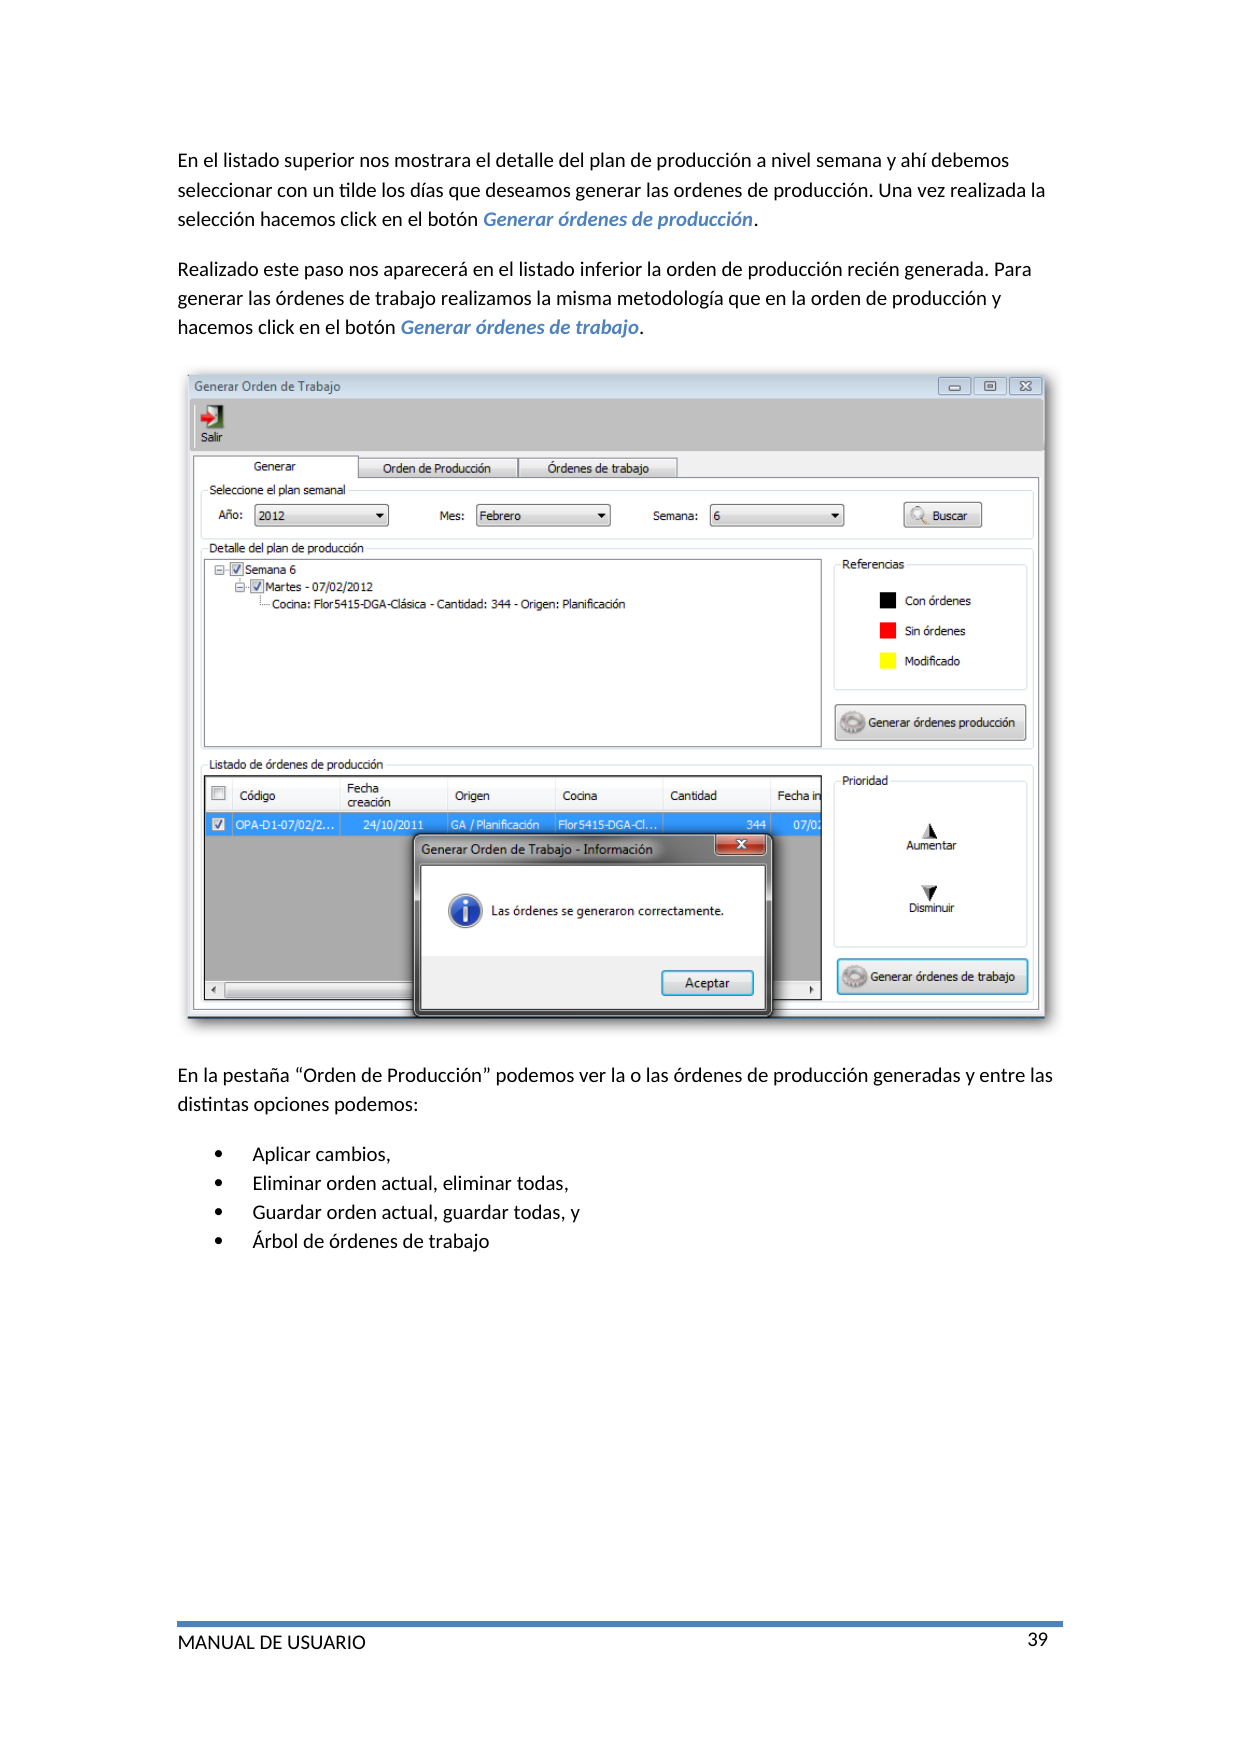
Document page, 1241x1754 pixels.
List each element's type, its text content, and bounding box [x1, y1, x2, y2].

picture [177, 364, 1063, 1038]
list Eliminar orden actual, eliminar todas, [215, 1170, 1063, 1196]
text Realizado este paso nos aparecerá en el listado inferior la orden de producción recién generada. Para generar las órdenes de trabajo realizamos la misma metodología que en la orden de producción y hacemos click en el botón Generar órdenes de trabajo. [177, 256, 1063, 340]
text En la pestaña “Orden de Producción” podemos ver la o las órdenes de producción generadas y entre las distintas opciones podemos: [177, 1062, 1063, 1116]
list Aplicar cambios, [215, 1141, 1063, 1166]
text En el listado superior nos mostrara el detalle del plan de producción a nivel semana y ahí debemos seleccionar con un tilde los días que deseamos generar las ordenes de producción. Una vez realizada la selección hacemos click en el botón Generar órdenes de producción. [177, 148, 1063, 231]
list Árbol de órdenes de trabajo [215, 1228, 1063, 1254]
list Guardar orden actual, guardar todas, y [215, 1199, 1063, 1225]
